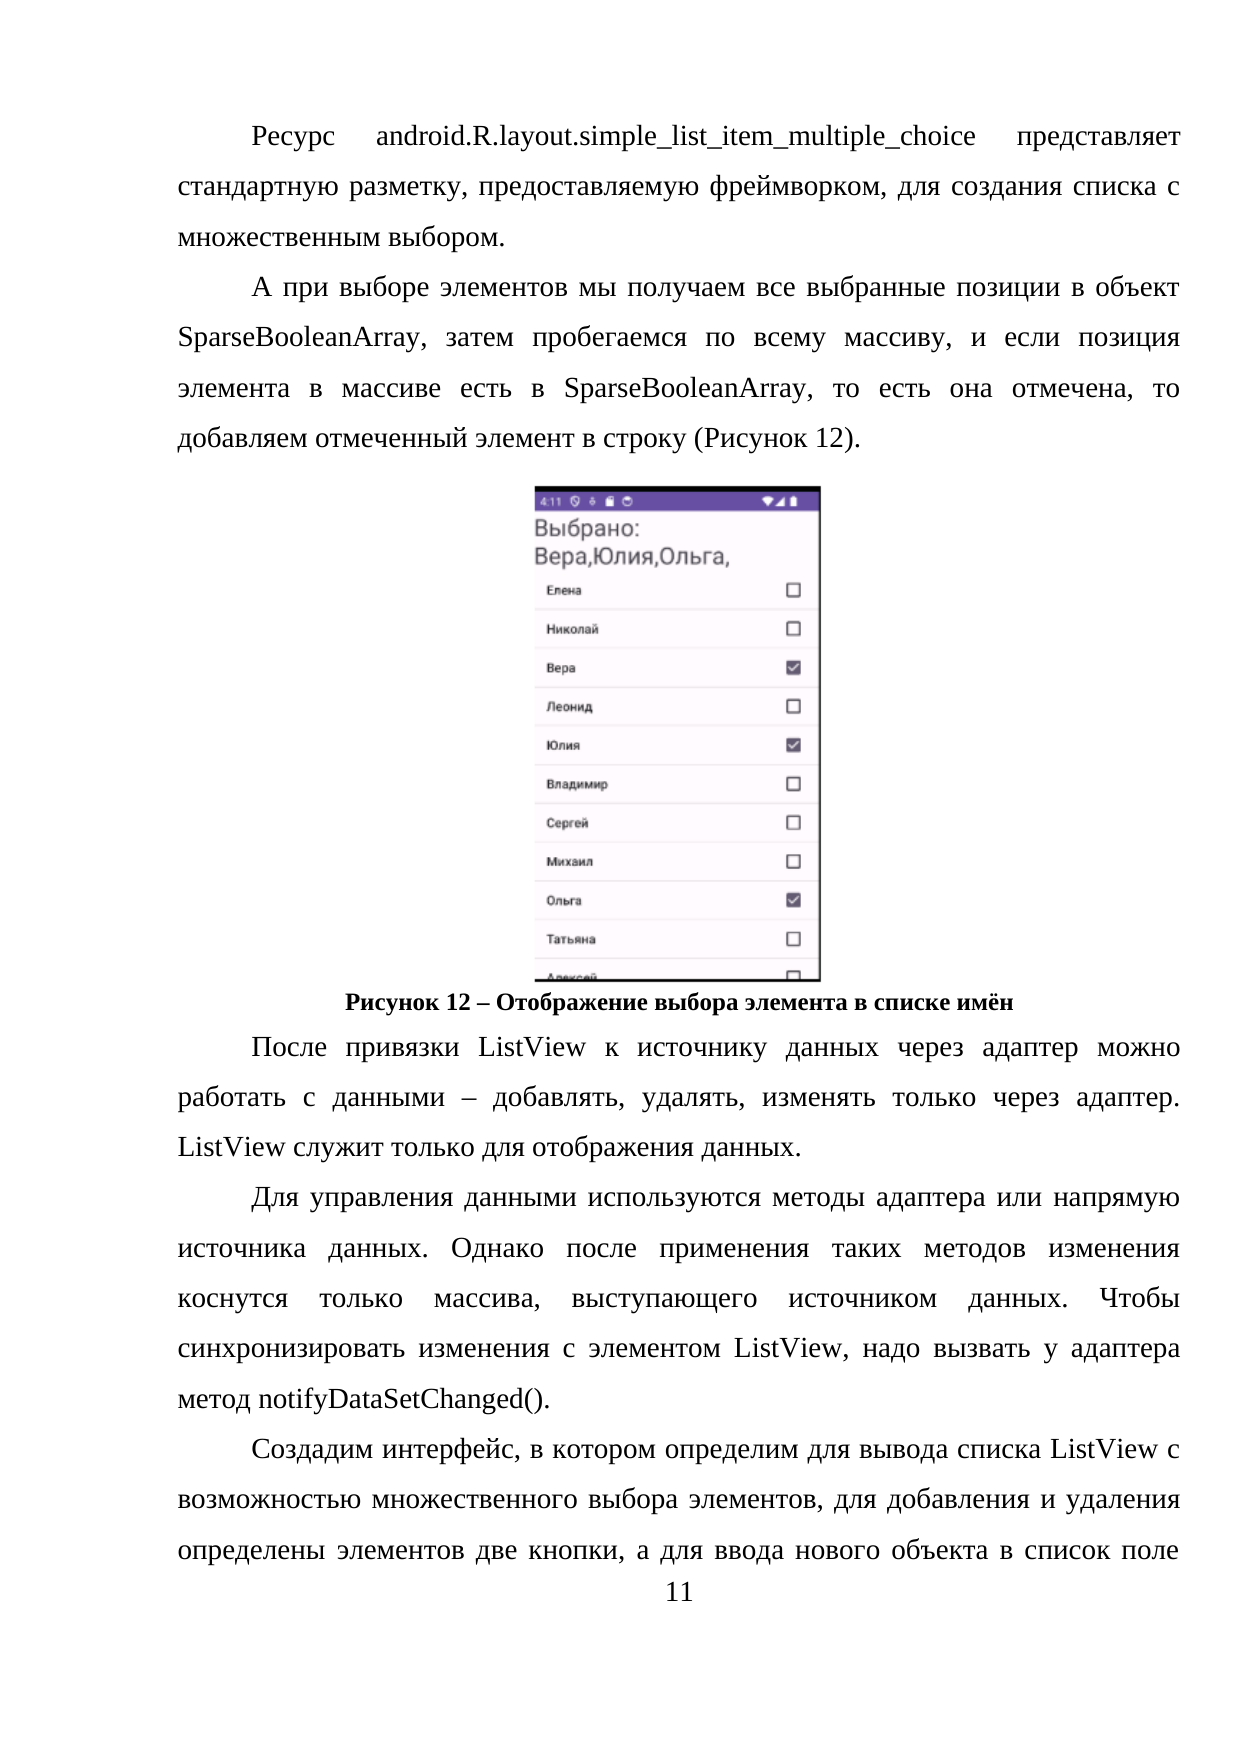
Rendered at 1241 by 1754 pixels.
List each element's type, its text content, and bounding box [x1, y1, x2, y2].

picture [525, 482, 833, 985]
text Ресурс android.R.layout.simple_list_item_multiple_choice представляет стандартную разметку, предоставляемую фреймворком, для создания списка с множественным выбором. [177, 118, 1181, 252]
text Для управления данными используются методы адаптера или напрямую источника данных. Однако после применения таких методов изменения коснутся только массива, выступающего источником данных. Чтобы синхронизировать изменения с элементом ListView, надо вызвать у адаптера метод notifyDataSetChanged(). [177, 1179, 1181, 1414]
text А при выборе элементов мы получаем все выбранные позиции в объект SparseBooleanArray, затем пробегаемся по всему массиву, и если позиция элемента в массиве есть в SparseBooleanArray, то есть она отмечена, то добавляем отмеченный элемент в строку (Рисунок 12). [177, 269, 1181, 453]
text После привязки ListView к источнику данных через адаптер можно работать с данными – добавлять, удалять, изменять только через адаптер. ListView служит только для отображения данных. [177, 1029, 1181, 1163]
text Рисунок 12 – Отображение выбора элемента в списке имён [177, 987, 1181, 1016]
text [177, 1431, 1181, 1565]
